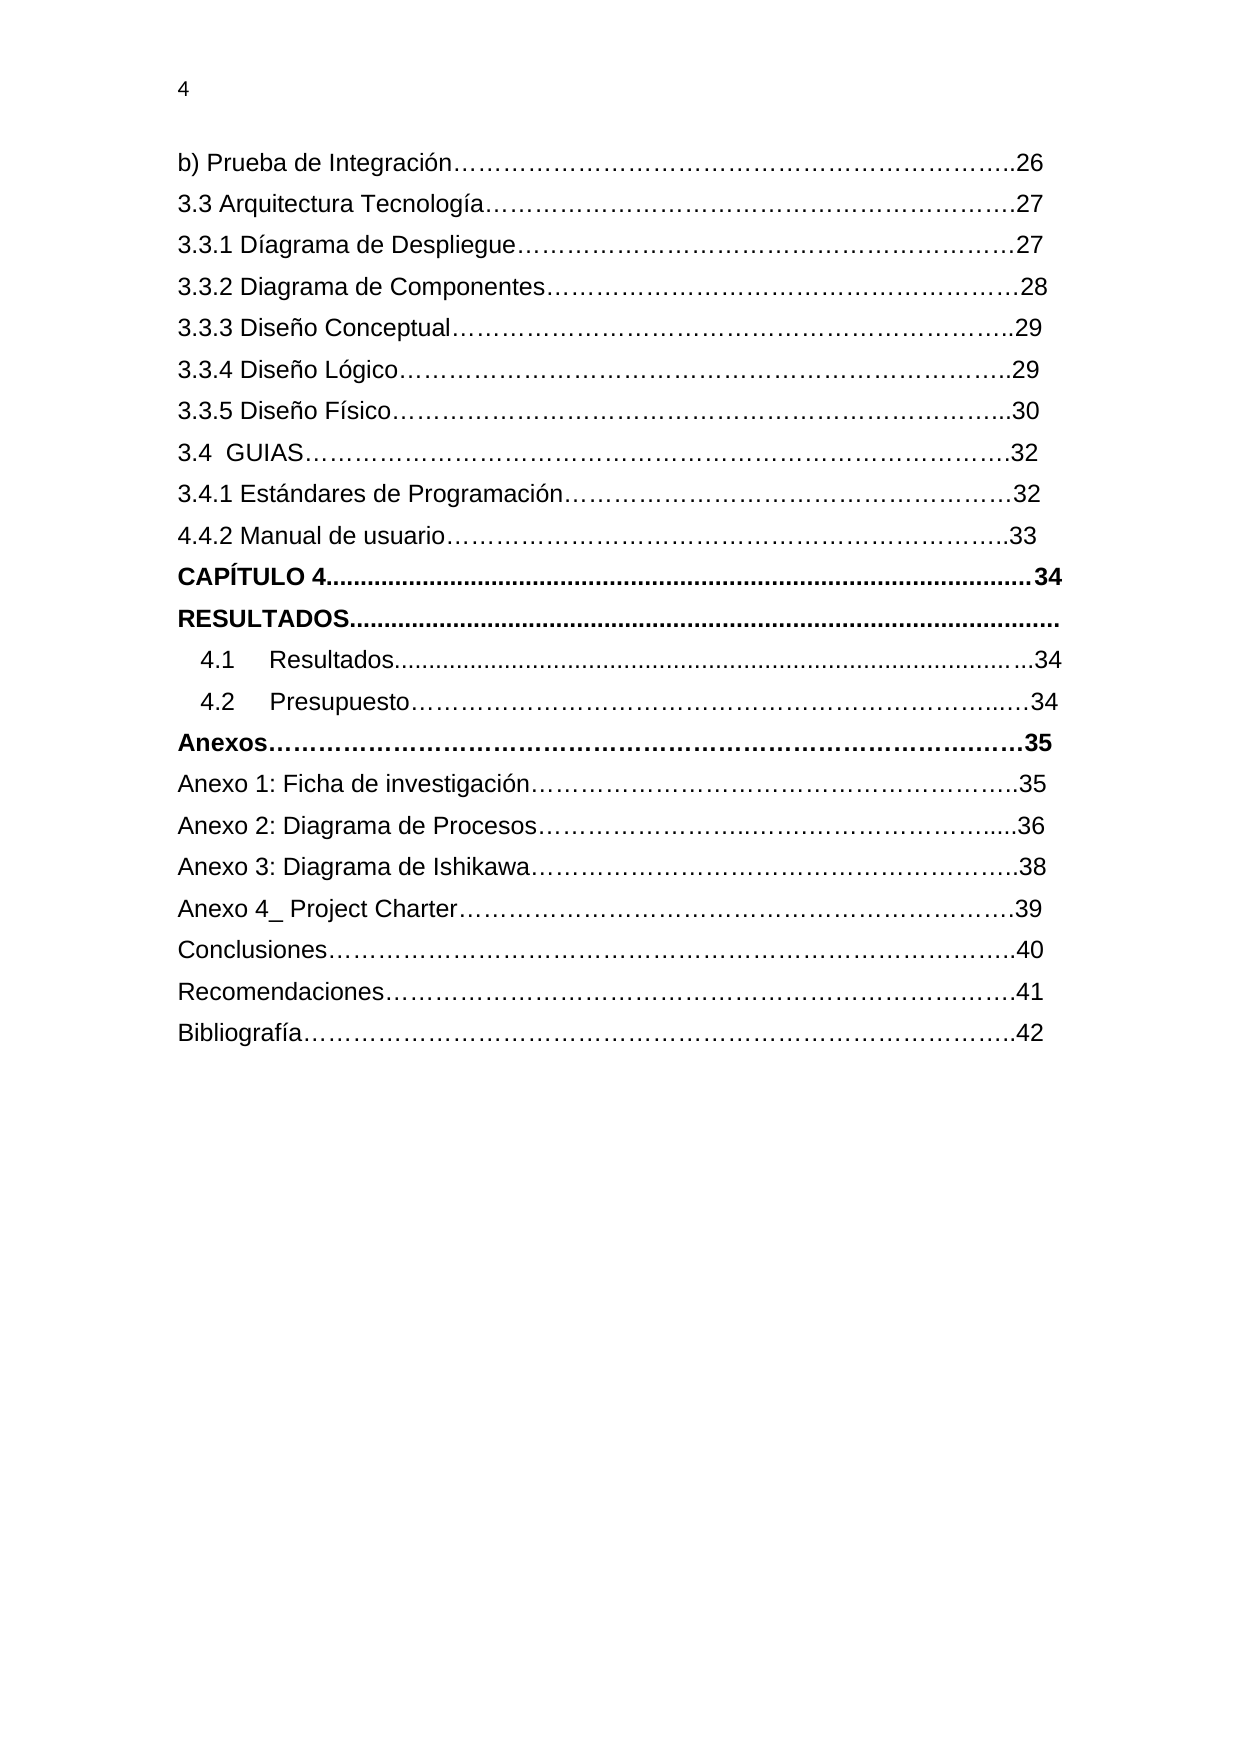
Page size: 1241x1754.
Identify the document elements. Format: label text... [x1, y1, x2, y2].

text 3.4.1 Estándares de Programación………………………………………………32 [177, 479, 1063, 508]
text b) Prueba de Integración…………………………………………………………..26 [177, 148, 1063, 176]
text 4.2 Presupuesto……………………………………………………………...…34 [200, 687, 1063, 715]
text Anexo 1: Ficha de investigación…………………………………………………..35 [177, 769, 1063, 798]
text Anexo 3: Diagrama de Ishikawa…………………………………………………..38 [177, 852, 1063, 881]
text 3.3.5 Diseño Físico………………………………………………………………...30 [177, 396, 1063, 425]
text 3.3.4 Diseño Lógico………………………………………………………………..29 [177, 355, 1063, 384]
text 3.3 Arquitectura Tecnología……………………………………………………….27 [177, 189, 1063, 218]
text Anexo 2: Diagrama de Procesos……………………..…….………………….....36 [177, 811, 1063, 840]
text 3.4 GUIAS………………………………………………………………………….32 [177, 438, 1063, 467]
text Conclusiones………………………………………………………………………..40 [177, 935, 1063, 964]
text 3.3.2 Diagrama de Componentes…………………………………………………28 [177, 272, 1063, 301]
text 4.4.2 Manual de usuario…………………………………………………………..33 [177, 521, 1063, 549]
text Recomendaciones………………………………………………………………….41 [177, 977, 1063, 1006]
text 4.1 Resultados ...34 [200, 645, 1063, 674]
text RESULTADOS [177, 604, 1063, 632]
text 3.3.1 Díagrama de Despliegue……………………………………………………27 [177, 231, 1063, 259]
text Anexo 4_ Project Charter………………………………………………………….39 [177, 894, 1063, 923]
text Anexos………………………………………………………………………….……35 [177, 728, 1063, 757]
text Bibliografía…………………………………………………………………………..42 [177, 1018, 1063, 1047]
text CAPÍTULO 4 34 [177, 562, 1063, 591]
text 3.3.3 Diseño Conceptual…………………………………………………………..29 [177, 313, 1063, 342]
